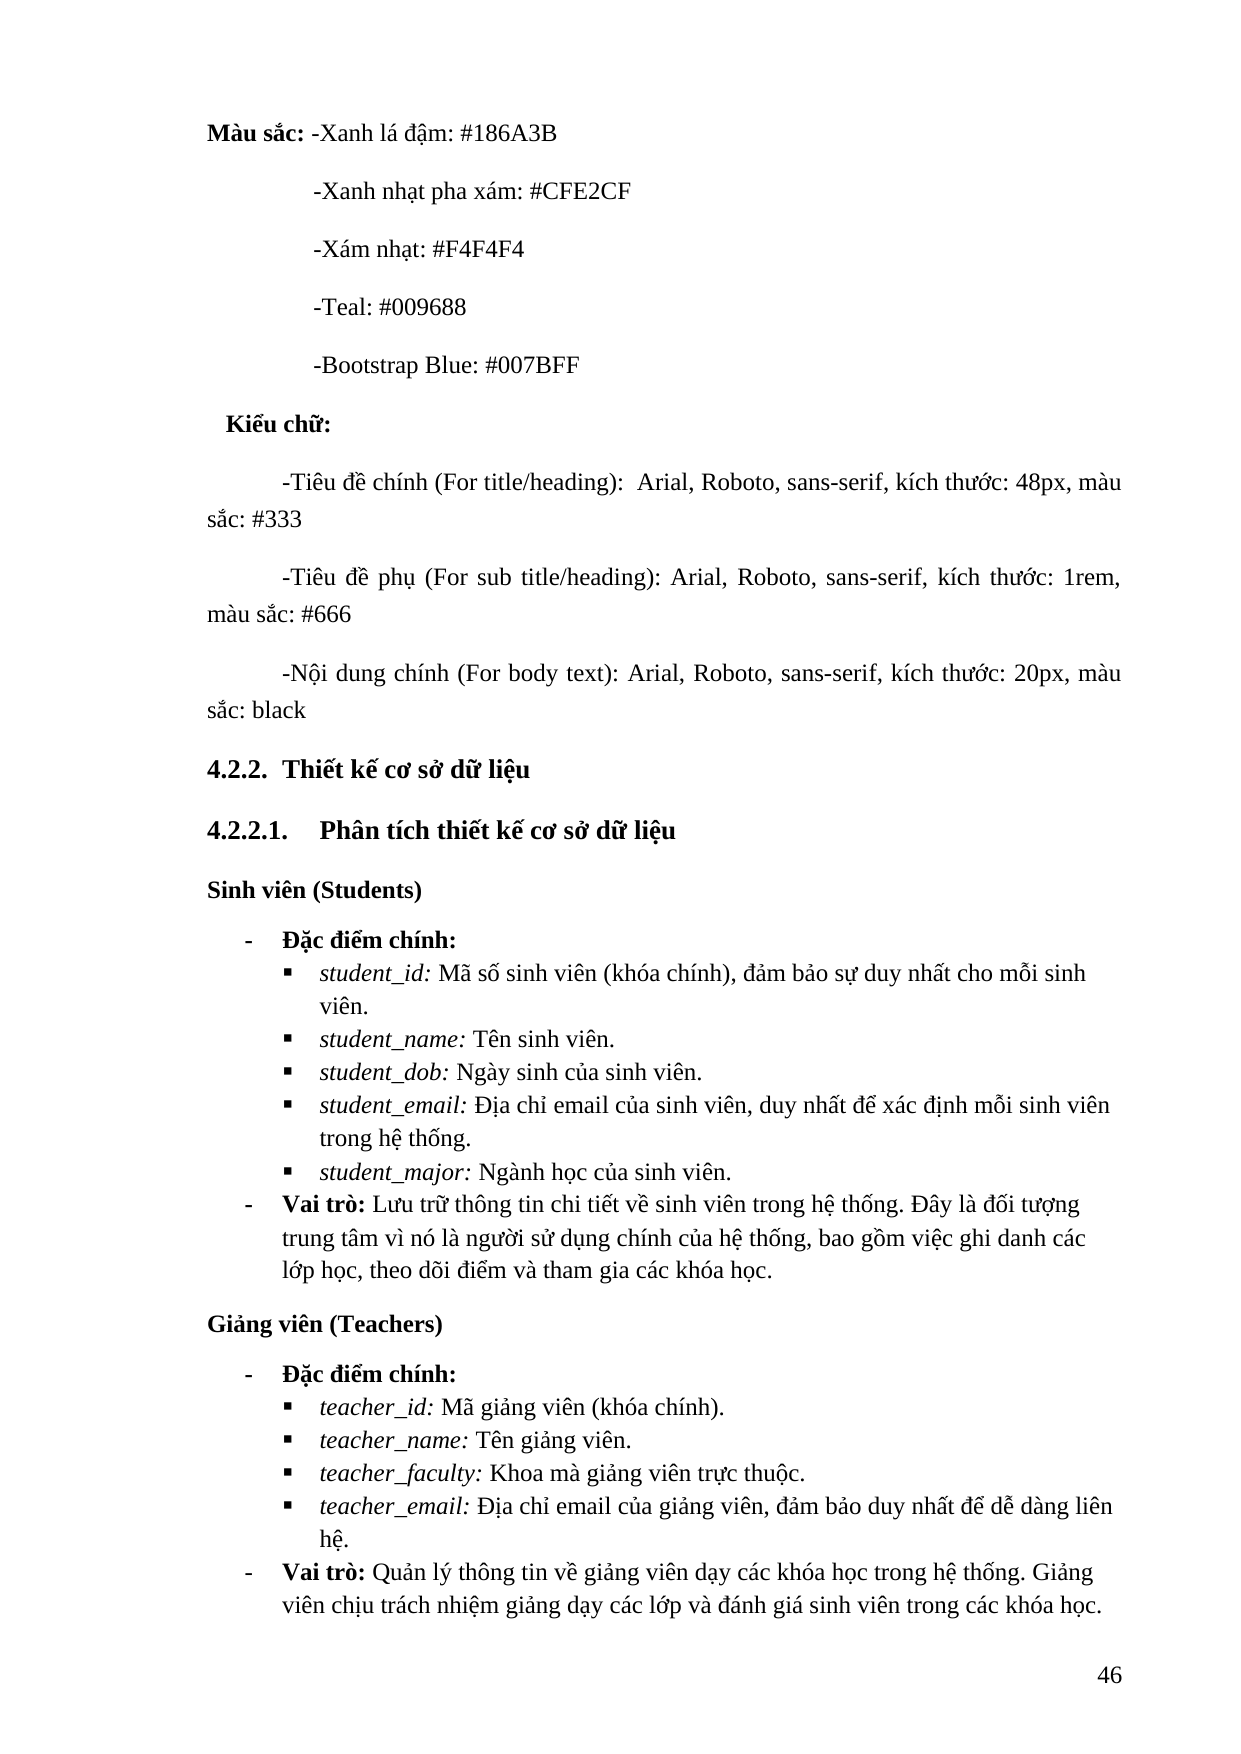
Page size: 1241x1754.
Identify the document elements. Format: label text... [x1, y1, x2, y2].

text -Bootstrap Blue: #007BFF [207, 351, 1122, 379]
text Sinh viên (Students) [207, 876, 1122, 904]
list student_major: Ngành học của sinh viên. [282, 1157, 1122, 1185]
list teacher_email: Địa chỉ email của giảng viên, đảm bảo duy nhất để dễ dàng liên hệ. [282, 1491, 1122, 1553]
list Đặc điểm chính: [244, 1359, 1122, 1388]
text Màu sắc: -Xanh lá đậm: #186A3B [207, 118, 1122, 147]
text Giảng viên (Teachers) [207, 1309, 1122, 1338]
text -Xám nhạt: #F4F4F4 [207, 234, 1122, 263]
list teacher_faculty: Khoa mà giảng viên trực thuộc. [282, 1458, 1122, 1487]
list Đặc điểm chính: [244, 925, 1122, 954]
text -Xanh nhạt pha xám: #CFE2CF [207, 176, 1122, 205]
text -Tiêu đề chính (For title/heading): Arial, Roboto, sans-serif, kích thước: 48px, màu sắc: #333 [207, 467, 1122, 533]
list student_id: Mã số sinh viên (khóa chính), đảm bảo sự duy nhất cho mỗi sinh viên. [282, 958, 1122, 1020]
list teacher_name: Tên giảng viên. [282, 1425, 1122, 1454]
subtitle Phân tích thiết kế cơ sở dữ liệu [207, 814, 1122, 846]
list student_email: Địa chỉ email của sinh viên, duy nhất để xác định mỗi sinh viên trong hệ thống. [282, 1091, 1122, 1152]
subtitle Thiết kế cơ sở dữ liệu [207, 753, 1122, 784]
list Vai trò: Lưu trữ thông tin chi tiết về sinh viên trong hệ thống. Đây là đối tượng trung tâm vì nó là người sử dụng chính của hệ thống, bao gồm việc ghi danh các lớp học, theo dõi điểm và tham gia các khóa học. [244, 1189, 1122, 1284]
list teacher_id: Mã giảng viên (khóa chính). [282, 1392, 1122, 1421]
list student_dob: Ngày sinh của sinh viên. [282, 1057, 1122, 1086]
text -Teal: #009688 [207, 292, 1122, 321]
list student_name: Tên sinh viên. [282, 1024, 1122, 1053]
text -Tiêu đề phụ (For sub title/heading): Arial, Roboto, sans-serif, kích thước: 1rem, màu sắc: #666 [207, 562, 1122, 628]
text Kiểu chữ: [207, 409, 1122, 437]
text -Nội dung chính (For body text): Arial, Roboto, sans-serif, kích thước: 20px, màu sắc: black [207, 658, 1122, 724]
list Vai trò: Quản lý thông tin về giảng viên dạy các khóa học trong hệ thống. Giảng viên chịu trách nhiệm giảng dạy các lớp và đánh giá sinh viên trong các khóa học. [244, 1557, 1122, 1619]
